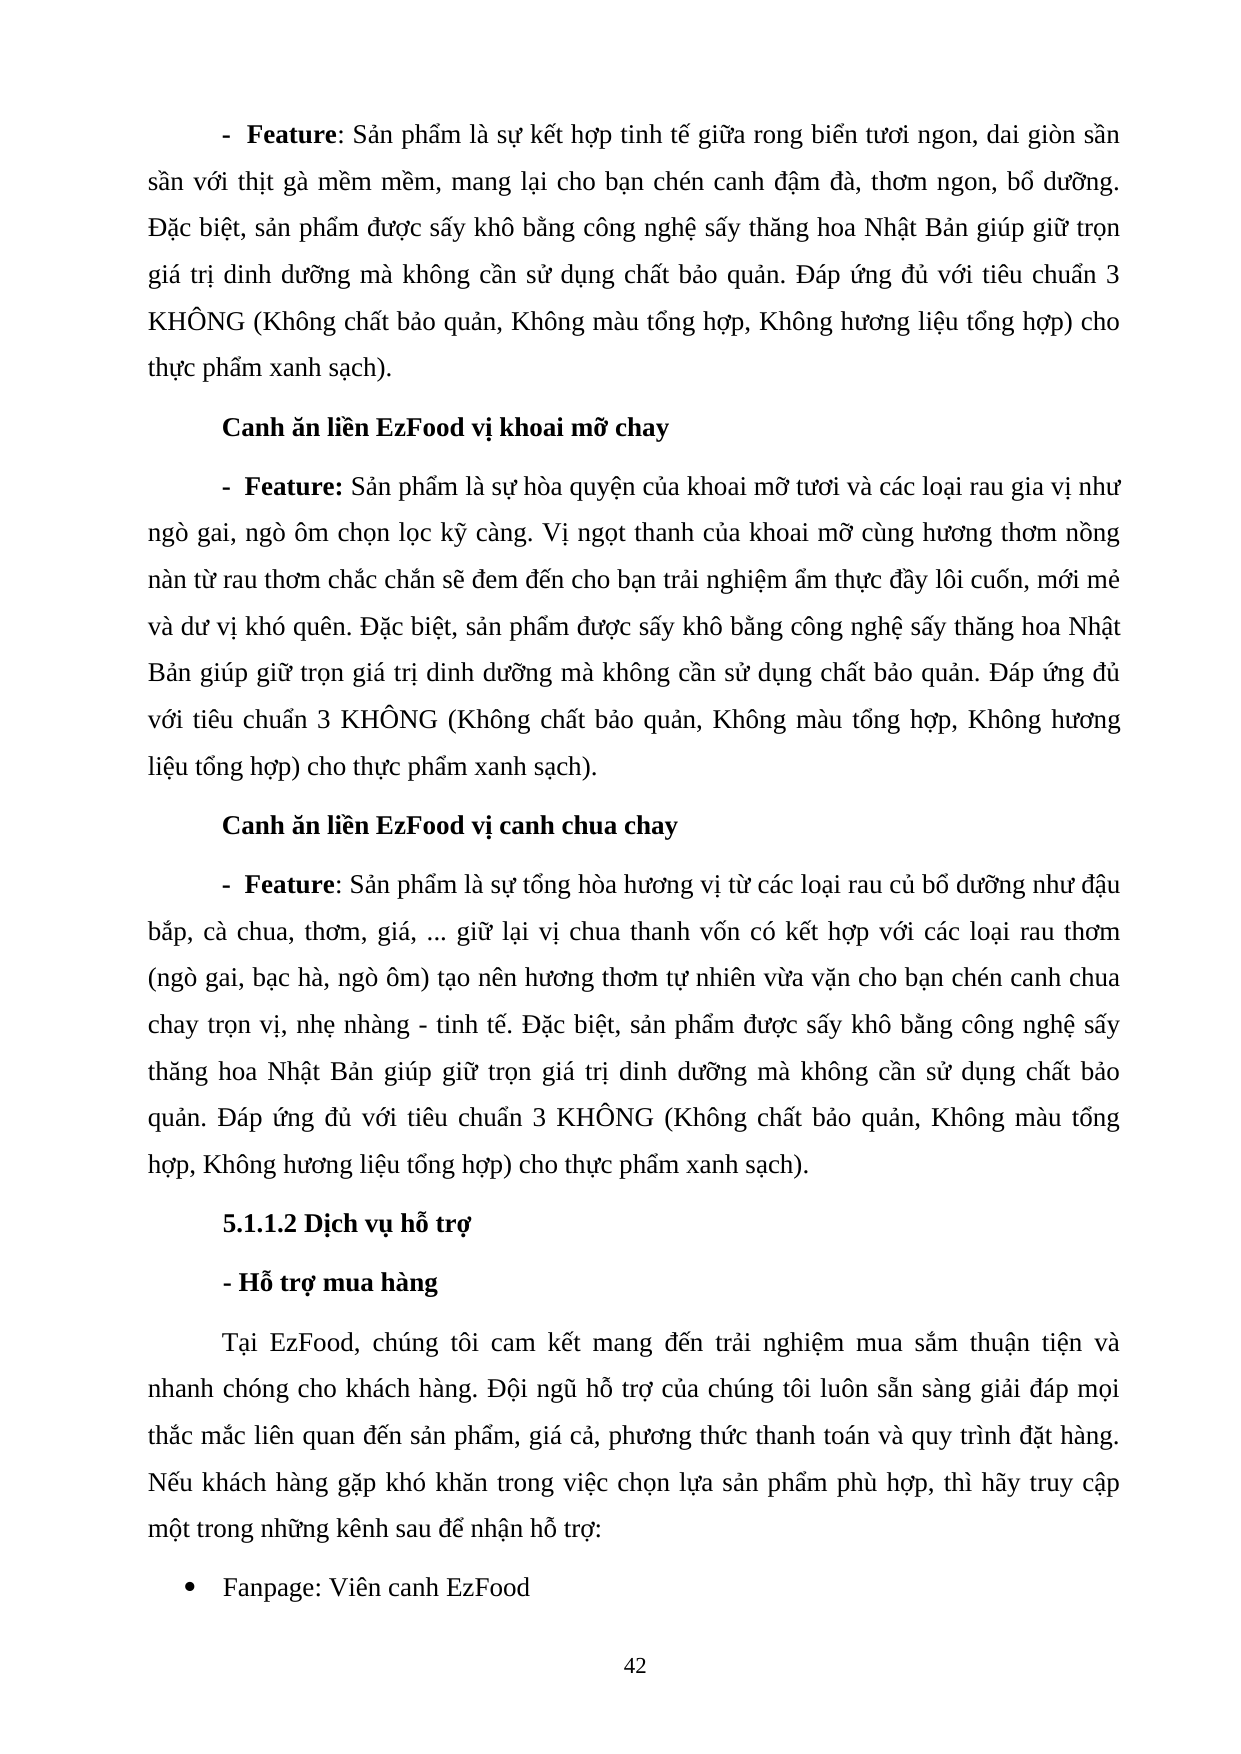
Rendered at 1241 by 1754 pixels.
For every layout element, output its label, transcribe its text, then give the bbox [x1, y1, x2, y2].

text Canh ăn liền EzFood vị canh chua chay [148, 809, 1122, 840]
text - Feature: Sản phẩm là sự hòa quyện của khoai mỡ tươi và các loại rau gia vị như ngò gai, ngò ôm chọn lọc kỹ càng. Vị ngọt thanh của khoai mỡ cùng hương thơm nồng nàn từ rau thơm chắc chắn sẽ đem đến cho bạn trải nghiệm ẩm thực đầy lôi cuốn, mới mẻ và dư vị khó quên. Đặc biệt, sản phẩm được sấy khô bằng công nghệ sấy thăng hoa Nhật Bản giúp giữ trọn giá trị dinh dưỡng mà không cần sử dụng chất bảo quản. Đáp ứng đủ với tiêu chuẩn 3 KHÔNG (Không chất bảo quản, Không màu tổng hợp, Không hương liệu tổng hợp) cho thực phẩm xanh sạch). [148, 470, 1122, 781]
text Canh ăn liền EzFood vị khoai mỡ chay [148, 411, 1122, 442]
text - Hỗ trợ mua hàng [148, 1266, 1122, 1298]
text - Feature: Sản phẩm là sự tổng hòa hương vị từ các loại rau củ bổ dưỡng như đậu bắp, cà chua, thơm, giá, ... giữ lại vị chua thanh vốn có kết hợp với các loại rau thơm (ngò gai, bạc hà, ngò ôm) tạo nên hương thơm tự nhiên vừa vặn cho bạn chén canh chua chay trọn vị, nhẹ nhàng - tinh tế. Đặc biệt, sản phẩm được sấy khô bằng công nghệ sấy thăng hoa Nhật Bản giúp giữ trọn giá trị dinh dưỡng mà không cần sử dụng chất bảo quản. Đáp ứng đủ với tiêu chuẩn 3 KHÔNG (Không chất bảo quản, Không màu tổng hợp, Không hương liệu tổng hợp) cho thực phẩm xanh sạch). [148, 868, 1122, 1179]
text - Feature: Sản phẩm là sự kết hợp tinh tế giữa rong biển tươi ngon, dai giòn sần sần với thịt gà mềm mềm, mang lại cho bạn chén canh đậm đà, thơm ngon, bổ dưỡng. Đặc biệt, sản phẩm được sấy khô bằng công nghệ sấy thăng hoa Nhật Bản giúp giữ trọn giá trị dinh dưỡng mà không cần sử dụng chất bảo quản. Đáp ứng đủ với tiêu chuẩn 3 KHÔNG (Không chất bảo quản, Không màu tổng hợp, Không hương liệu tổng hợp) cho thực phẩm xanh sạch). [148, 118, 1122, 383]
text Tại EzFood, chúng tôi cam kết mang đến trải nghiệm mua sắm thuận tiện và nhanh chóng cho khách hàng. Đội ngũ hỗ trợ của chúng tôi luôn sẵn sàng giải đáp mọi thắc mắc liên quan đến sản phẩm, giá cả, phương thức thanh toán và quy trình đặt hàng. Nếu khách hàng gặp khó khăn trong việc chọn lựa sản phẩm phù hợp, thì hãy truy cập một trong những kênh sau để nhận hỗ trợ: [148, 1326, 1122, 1543]
subtitle 5.1.1.2 Dịch vụ hỗ trợ [223, 1207, 1122, 1238]
list Fanpage: Viên canh EzFood [185, 1571, 1122, 1603]
